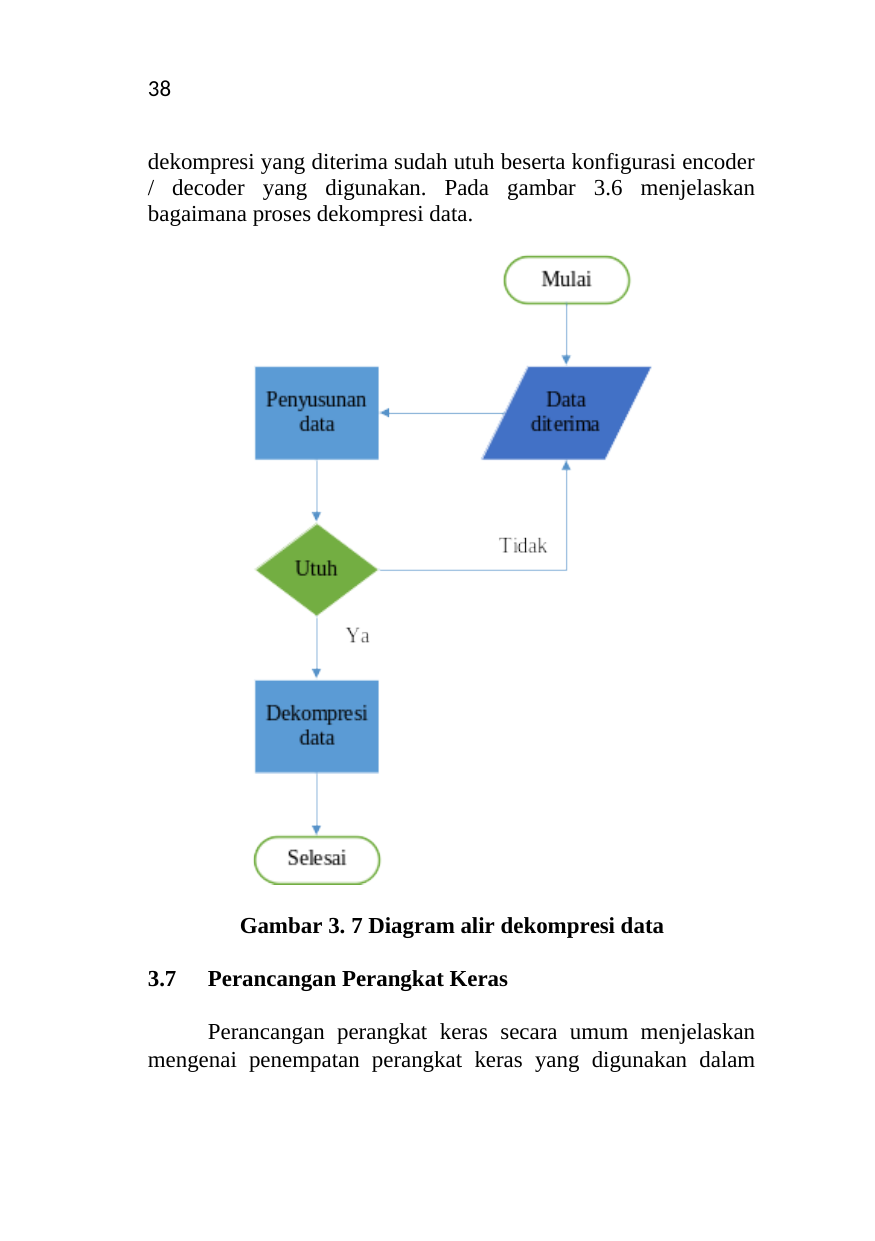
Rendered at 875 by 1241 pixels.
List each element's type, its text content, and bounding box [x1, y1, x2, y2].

text Gambar 3. 7 Diagram alir dekompresi data [148, 912, 756, 939]
subtitle Perancangan Perangkat Keras [148, 965, 756, 991]
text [148, 148, 756, 227]
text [148, 1018, 756, 1072]
